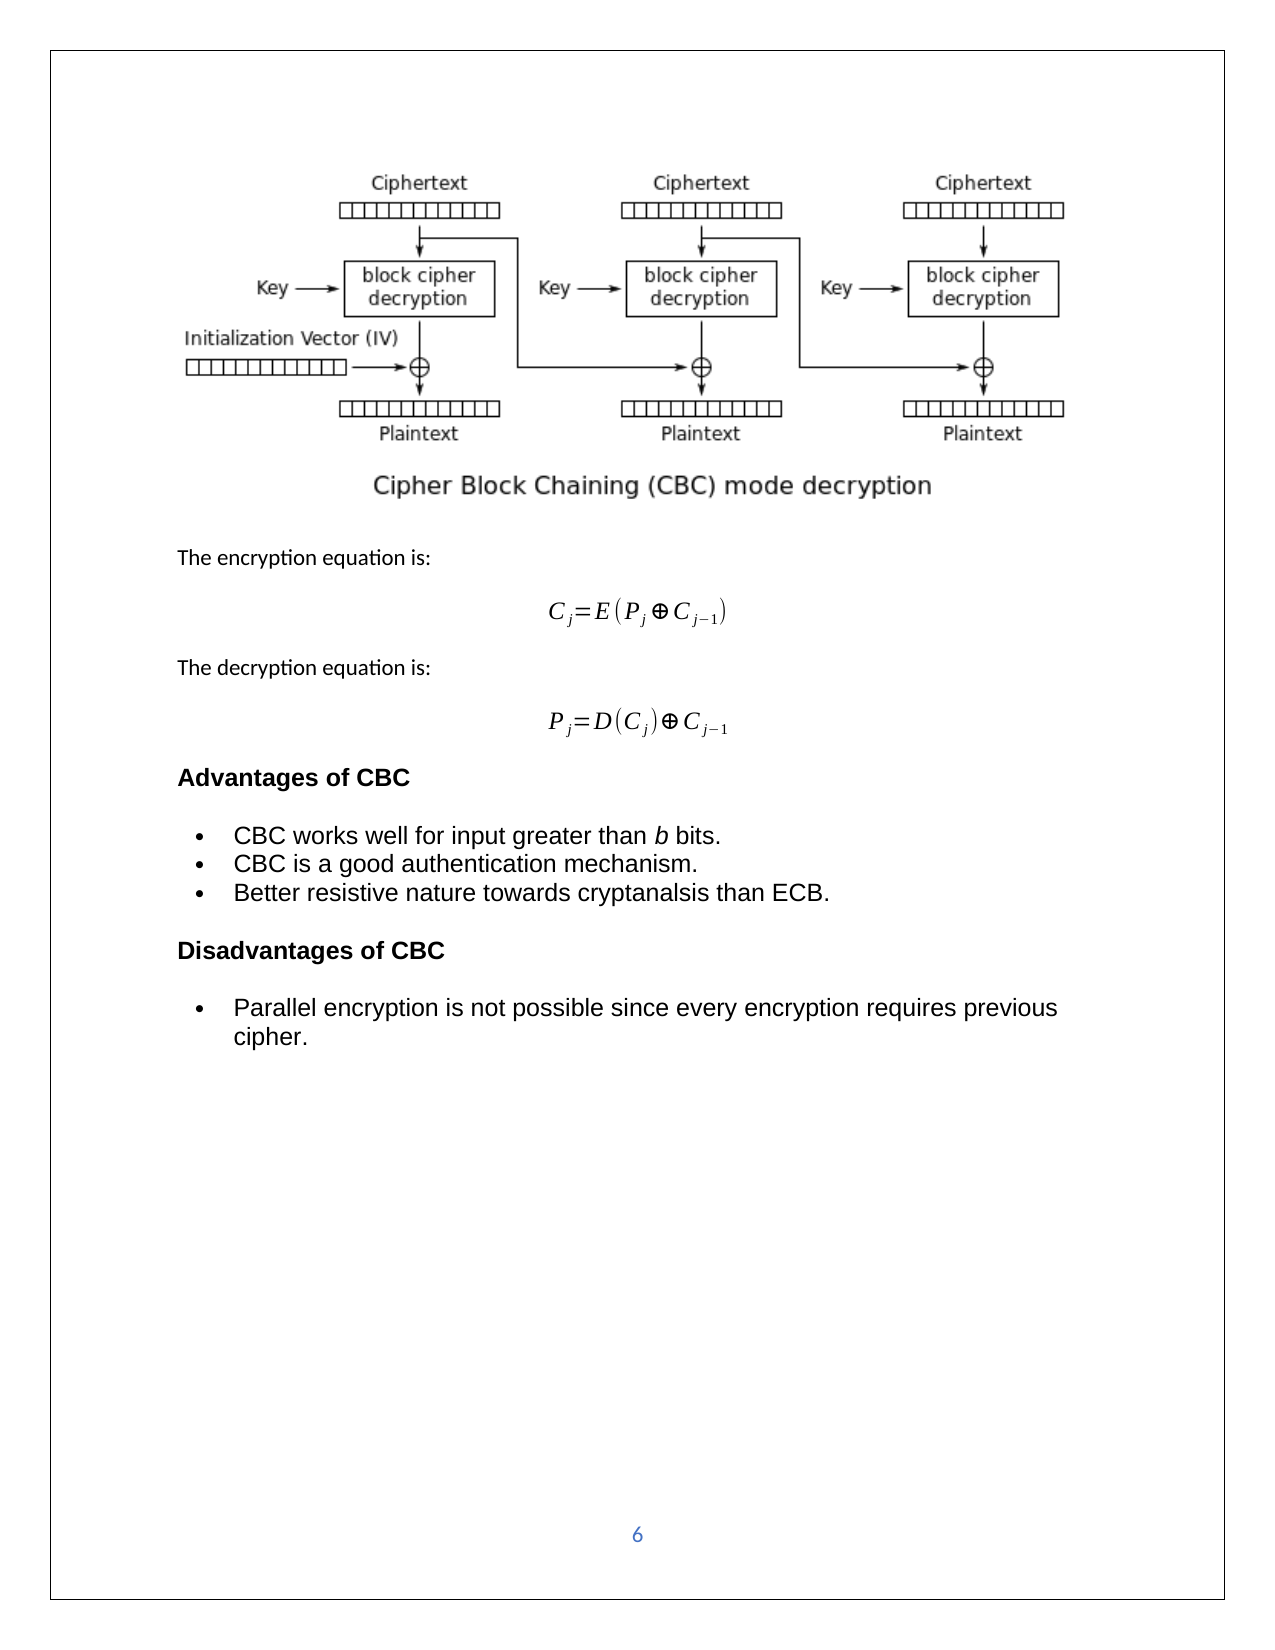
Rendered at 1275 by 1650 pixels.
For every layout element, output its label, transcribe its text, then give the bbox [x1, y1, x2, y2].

text Advantages of CBC [177, 763, 1098, 792]
text Disadvantages of CBC [177, 936, 1098, 964]
picture [177, 147, 1098, 519]
list Parallel encryption is not possible since every encryption requires previous cipher. [196, 993, 1098, 1051]
text The decryption equation is: [177, 653, 1098, 681]
list CBC is a good authentication mechanism. [196, 849, 1098, 878]
list Better resistive nature towards cryptanalsis than ECB. [196, 878, 1098, 907]
list CBC works well for input greater than b bits. [196, 821, 1098, 849]
text The encryption equation is: [177, 543, 1098, 571]
